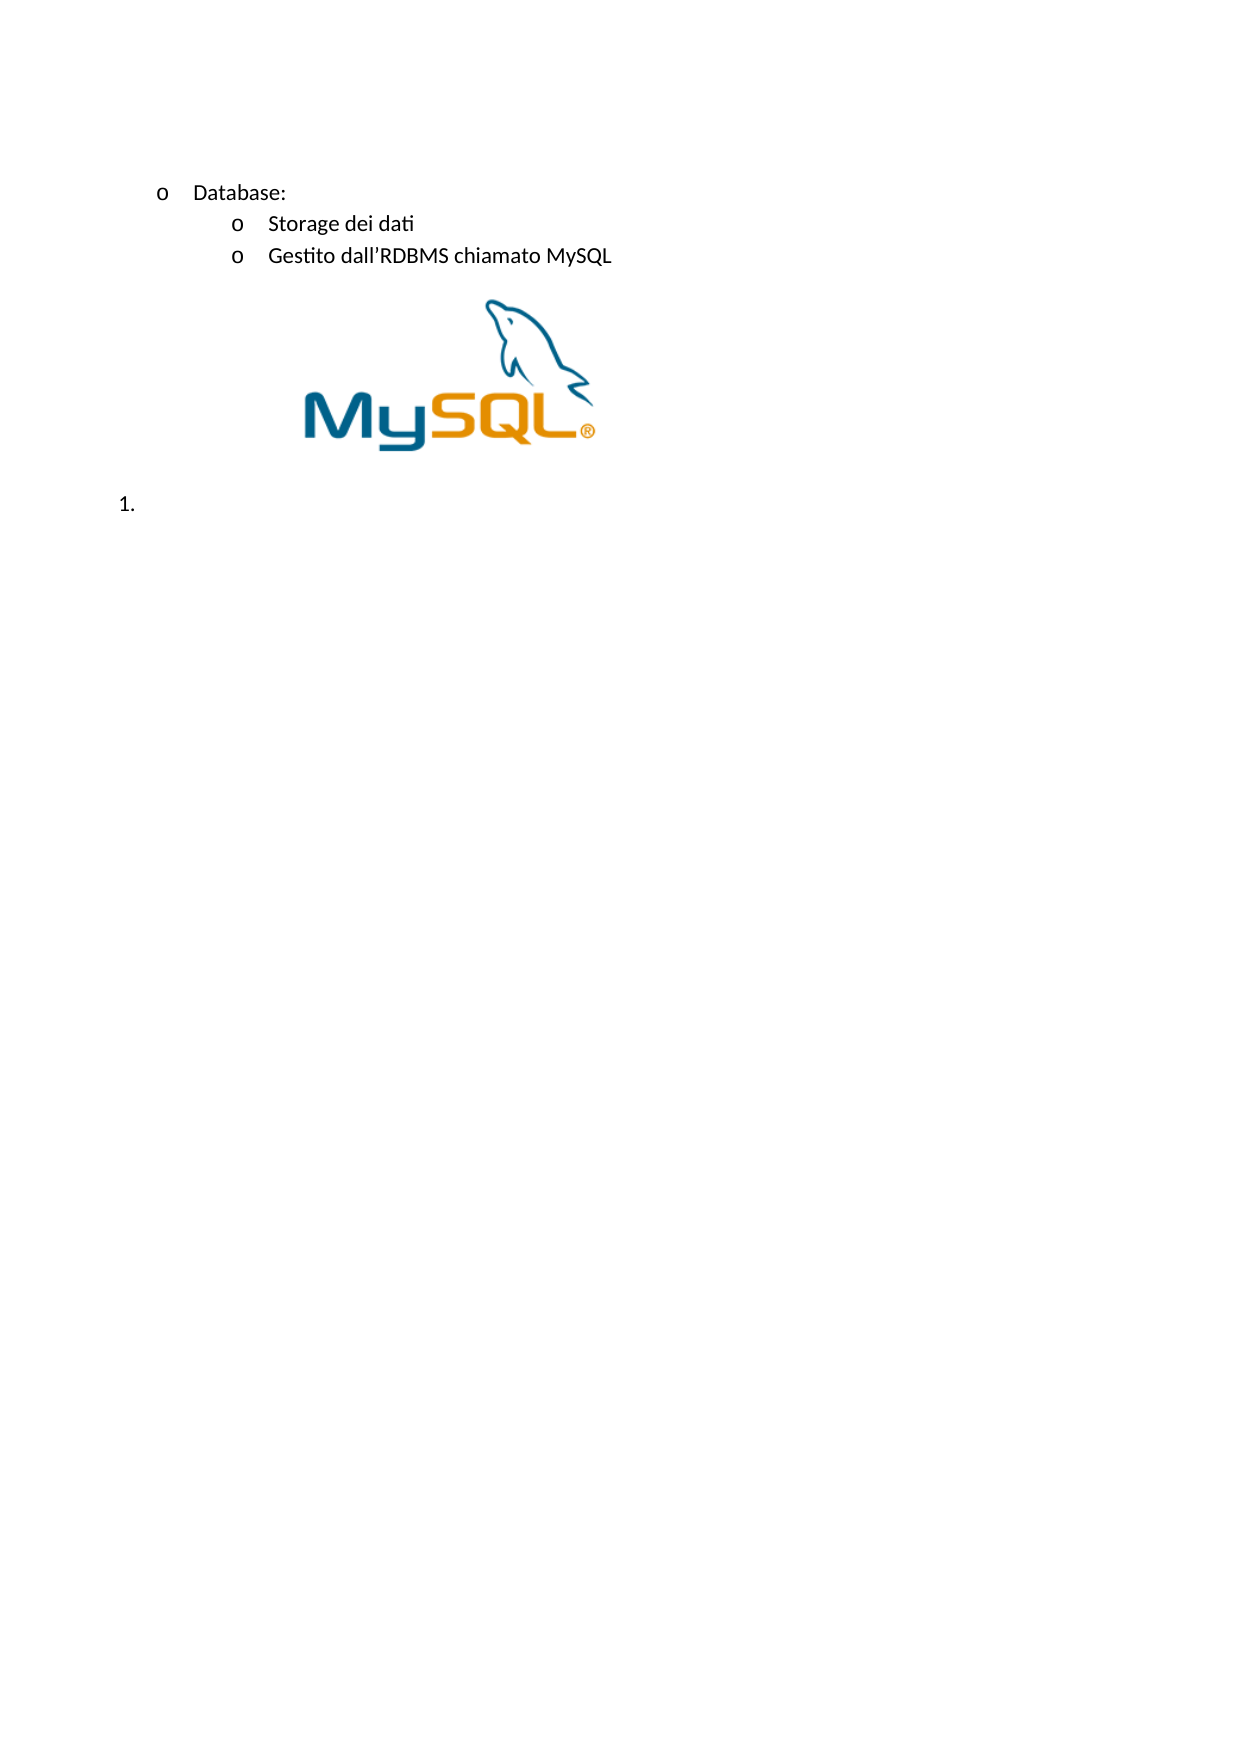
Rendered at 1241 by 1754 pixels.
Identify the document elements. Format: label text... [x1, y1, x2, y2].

list Storage dei dati [231, 209, 1122, 238]
list Database: [156, 178, 1122, 207]
list Gestito dall’RDBMS chiamato MySQL [231, 241, 1122, 270]
picture [268, 272, 625, 487]
